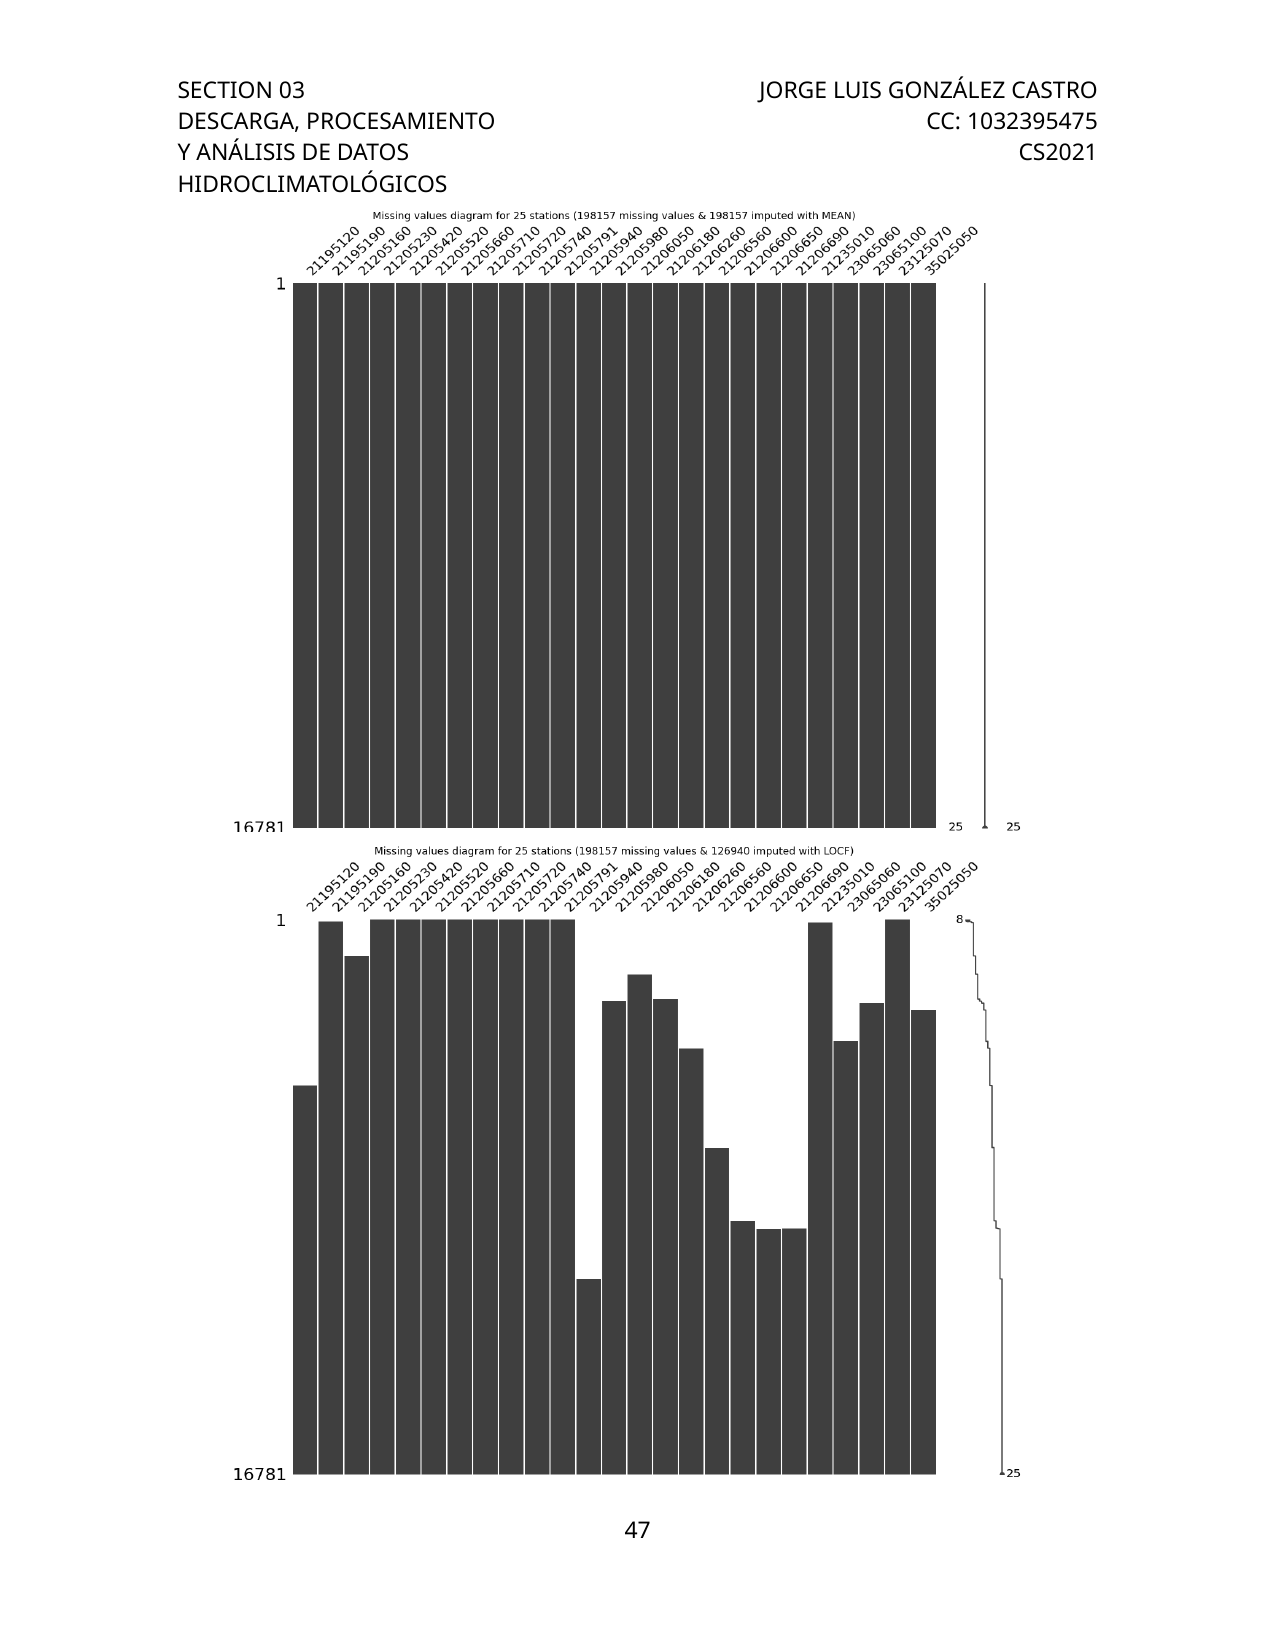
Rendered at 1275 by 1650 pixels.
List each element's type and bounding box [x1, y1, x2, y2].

picture [177, 198, 1098, 832]
picture [177, 834, 1098, 1480]
